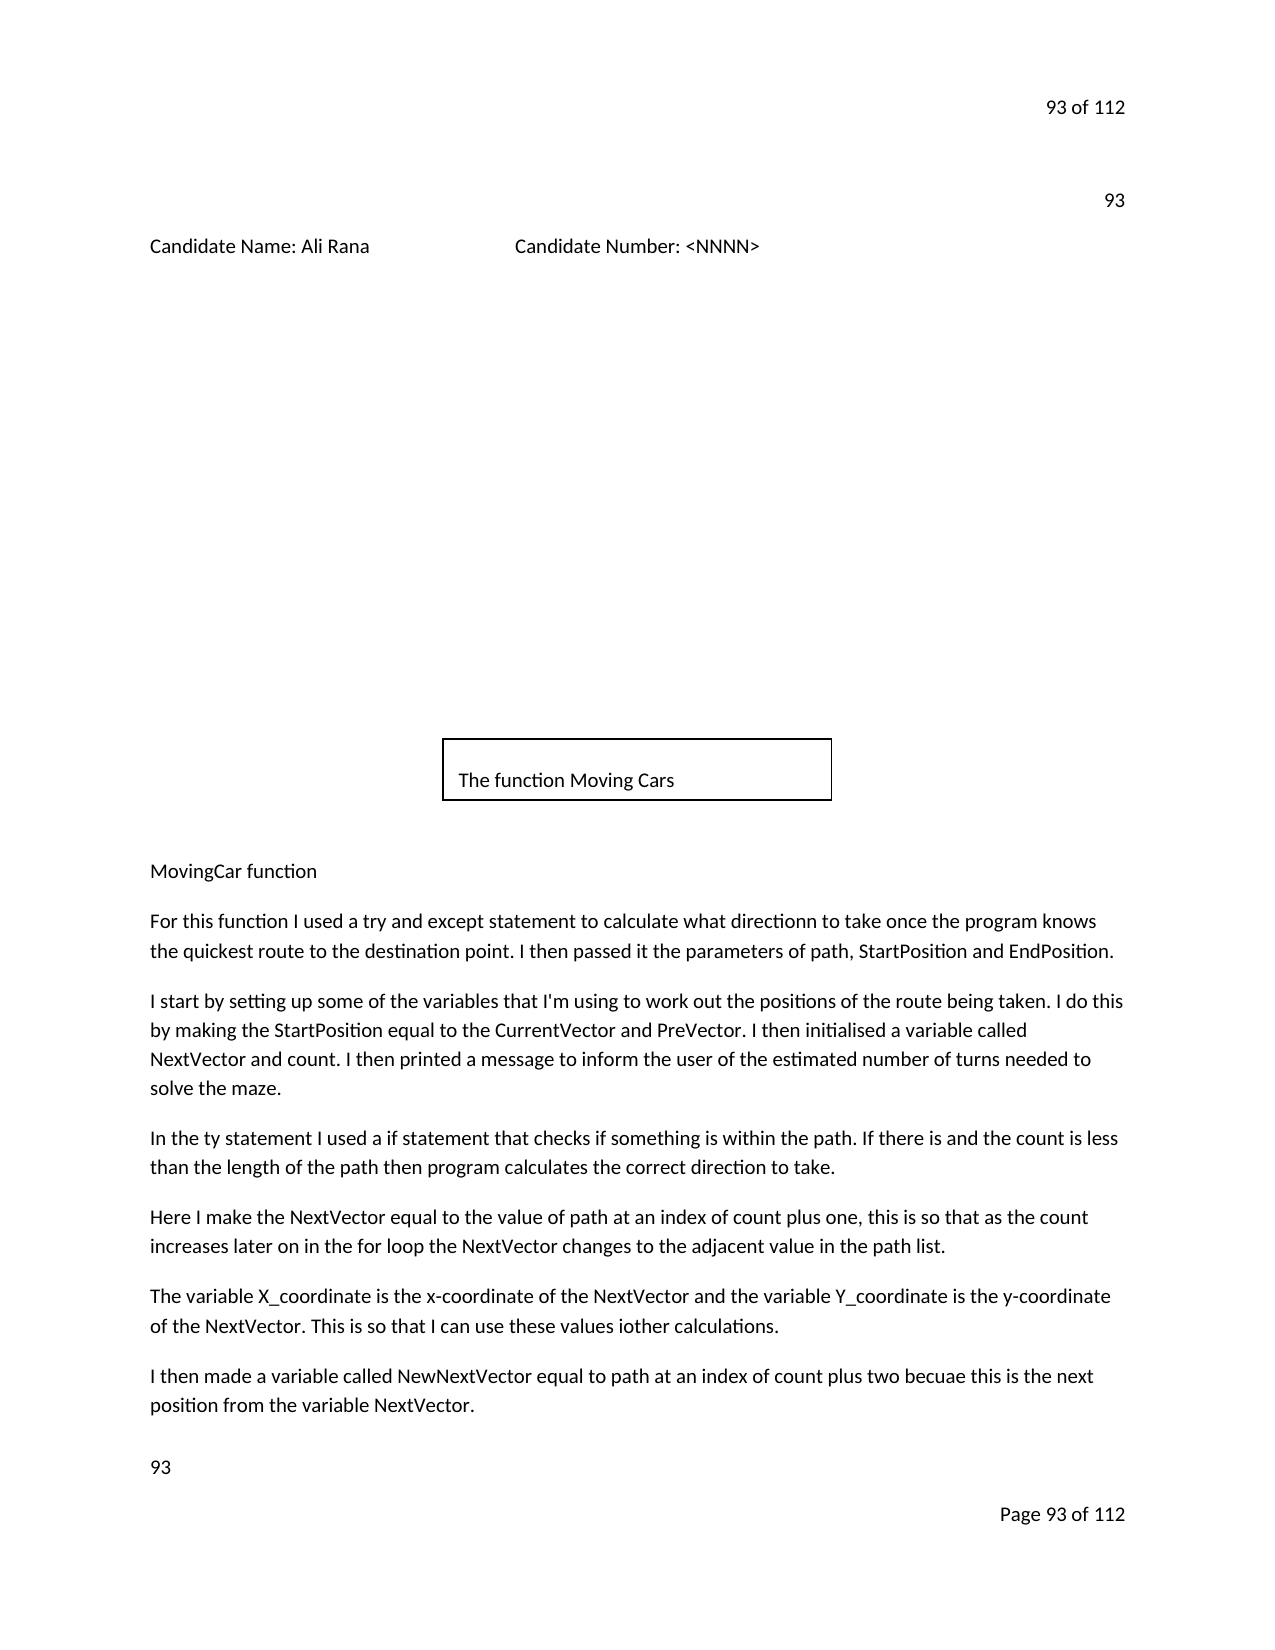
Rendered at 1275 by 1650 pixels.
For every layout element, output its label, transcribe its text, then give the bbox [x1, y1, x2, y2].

text In the ty statement I used a if statement that checks if something is within the path. If there is and the count is less than the length of the path then program calculates the correct direction to take. [150, 1125, 1125, 1180]
text I then made a variable called NewNextVector equal to path at an index of count plus two becuae this is the next position from the variable NextVector. [150, 1363, 1125, 1417]
text MovingCar function [150, 859, 1125, 884]
text The variable X_coordinate is the x-coordinate of the NextVector and the variable Y_coordinate is the y-coordinate of the NextVector. This is so that I can use these values iother calculations. [150, 1284, 1125, 1338]
text For this function I used a try and except statement to calculate what directionn to take once the program knows the quickest route to the destination point. I then passed it the parameters of path, StartPosition and EndPosition. [150, 909, 1125, 963]
text I start by setting up some of the variables that I'm using to work out the positions of the route being taken. I do this by making the StartPosition equal to the CurrentVector and PreVector. I then initialised a variable called NextVector and count. I then printed a message to inform the user of the estimated number of turns needed to solve the maze. [150, 988, 1125, 1101]
text Here I make the NextVector equal to the value of path at an index of count plus one, this is so that as the count increases later on in the for loop the NextVector changes to the adjacent value in the path list. [150, 1204, 1125, 1259]
